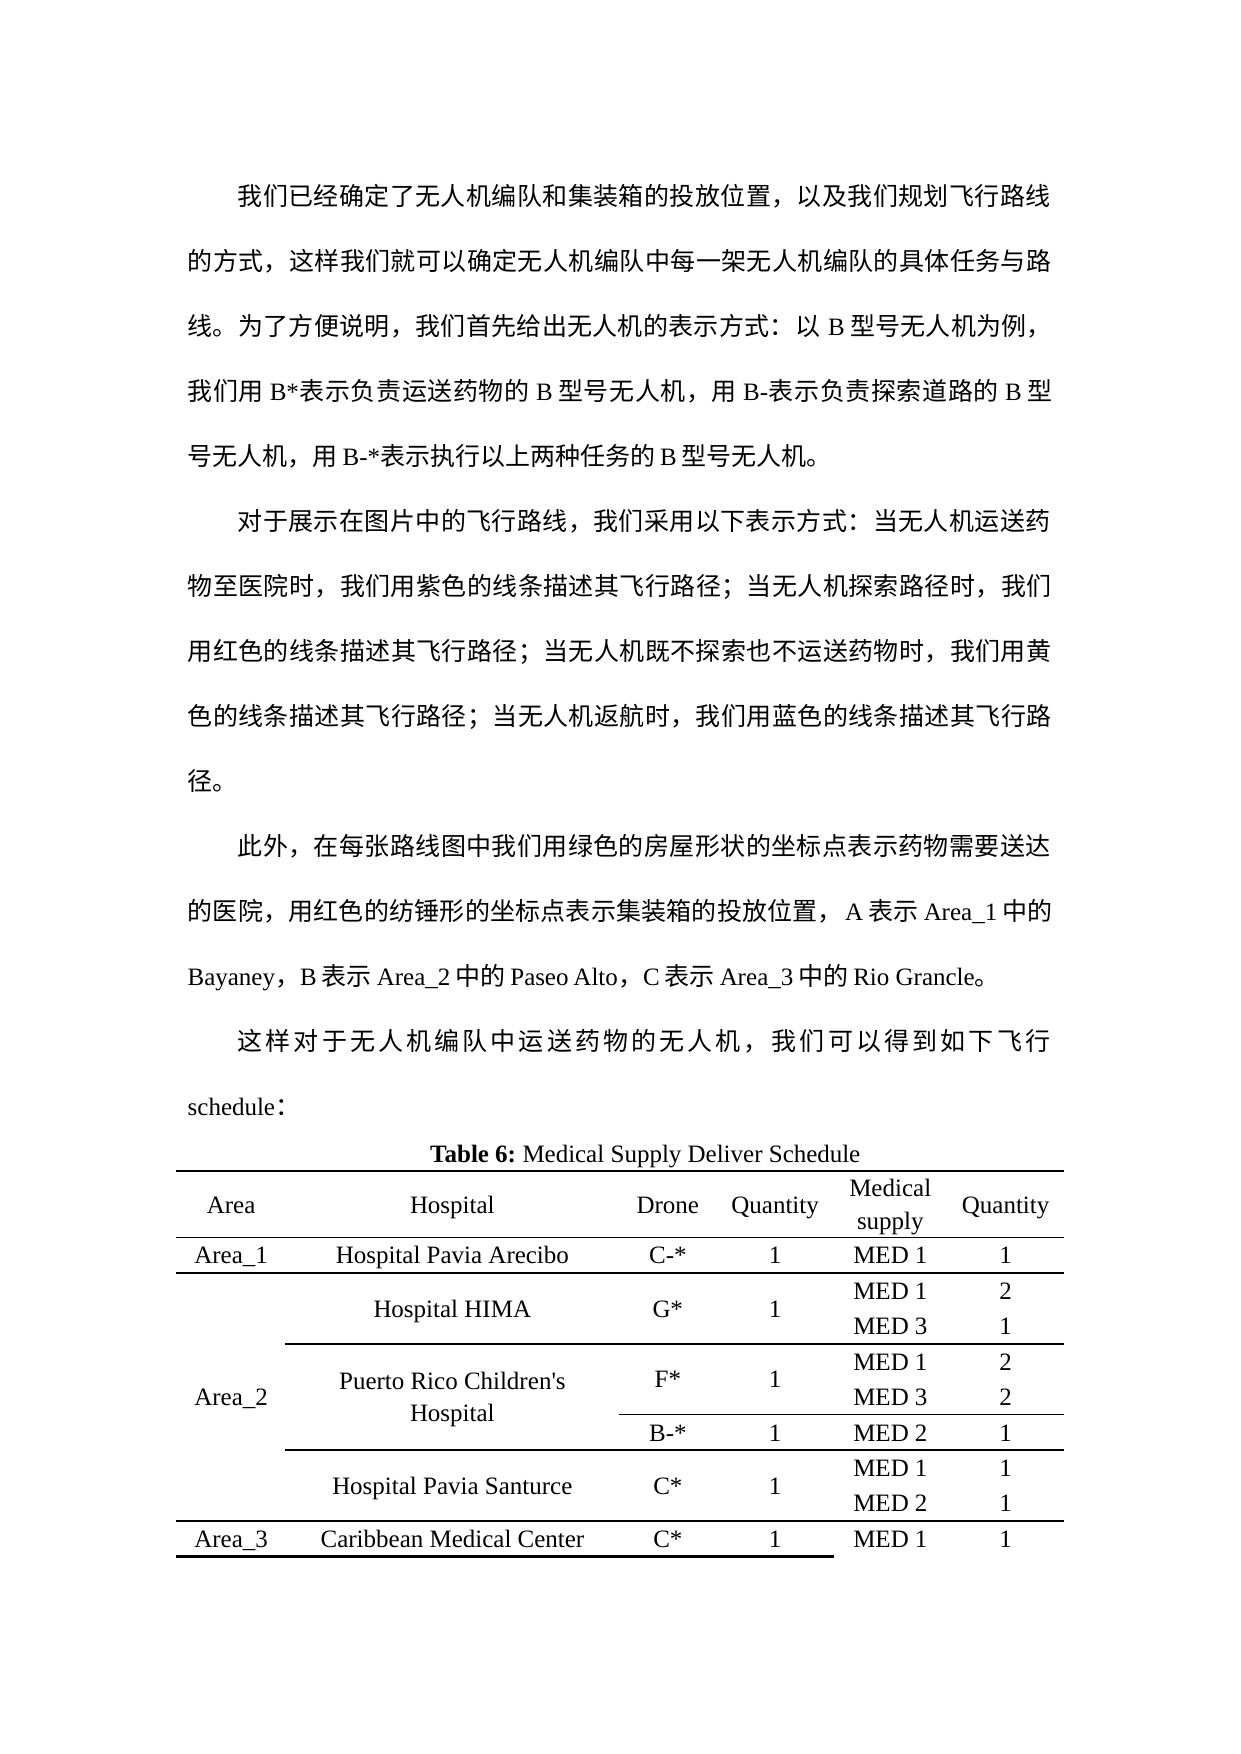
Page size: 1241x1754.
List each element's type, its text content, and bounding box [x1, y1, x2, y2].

table_cell Area_2 [176, 1274, 285, 1520]
table_cell Hospital HIMA [285, 1274, 619, 1343]
table_cell 1 [716, 1451, 834, 1520]
table_cell MED 1 [834, 1451, 947, 1484]
table_cell Area_1 [176, 1238, 285, 1272]
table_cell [285, 1522, 619, 1555]
table_cell MED 2 [834, 1485, 947, 1520]
table_header Medical supply [834, 1172, 947, 1237]
table_cell G* [619, 1274, 716, 1343]
table_header Quantity [947, 1172, 1064, 1237]
table_cell B-* [619, 1415, 716, 1449]
table_cell MED 1 [834, 1274, 947, 1307]
table_cell MED 1 [834, 1238, 947, 1272]
table_cell Hospital Pavia Santurce [285, 1451, 619, 1520]
table_cell 1 [716, 1274, 834, 1343]
table_cell 1 [947, 1522, 1064, 1555]
table_cell 1 [716, 1522, 834, 1555]
table_cell 1 [947, 1451, 1064, 1484]
table_header Quantity [716, 1172, 834, 1237]
table_cell 2 [947, 1378, 1064, 1414]
table_cell 2 [947, 1345, 1064, 1378]
table_cell 1 [716, 1345, 834, 1414]
table_cell Area_3 [176, 1522, 285, 1555]
text 我们已经确定了无人机编队和集装箱的投放位置，以及我们规划飞行路线的方式，这样我们就可以确定无人机编队中每一架无人机编队的具体任务与路线。为了方便说明，我们首先给出无人机的表示方式：以B型号无人机为例，我们用B*表示负责运送药物的B型号无人机，用B-表示负责探索道路的B型号无人机，用B-*表示执行以上两种任务的B型号无人机。 [187, 162, 1053, 487]
table_cell C* [619, 1522, 716, 1555]
table_cell C* [619, 1451, 716, 1520]
table_cell 1 [947, 1308, 1064, 1343]
table_cell Hospital Pavia Arecibo [285, 1238, 619, 1272]
table_cell MED 1 [834, 1522, 947, 1555]
table_cell MED 2 [834, 1415, 947, 1449]
table_cell C-* [619, 1238, 716, 1272]
table_header Area [176, 1172, 285, 1237]
table_header Drone [619, 1172, 716, 1237]
table_cell MED 3 [834, 1308, 947, 1343]
table_header Hospital [285, 1172, 619, 1237]
table_cell 1 [947, 1415, 1064, 1449]
table_cell MED 3 [834, 1378, 947, 1414]
table_cell 1 [716, 1238, 834, 1272]
table_cell 1 [947, 1238, 1064, 1272]
text 对于展示在图片中的飞行路线，我们采用以下表示方式：当无人机运送药物至医院时，我们用紫色的线条描述其飞行路径；当无人机探索路径时，我们用红色的线条描述其飞行路径；当无人机既不探索也不运送药物时，我们用黄色的线条描述其飞行路径；当无人机返航时，我们用蓝色的线条描述其飞行路径。 [187, 487, 1053, 812]
table_cell Puerto Rico Children's Hospital [285, 1345, 619, 1449]
text 此外，在每张路线图中我们用绿色的房屋形状的坐标点表示药物需要送达的医院，用红色的纺锤形的坐标点表示集装箱的投放位置，A表示Area_1中的Bayaney，B表示Area_2中的Paseo Alto，C表示Area_3中的Rio Grancle。 [187, 812, 1053, 1007]
table_cell 2 [947, 1274, 1064, 1307]
table_cell F* [619, 1345, 716, 1414]
text 这样对于无人机编队中运送药物的无人机，我们可以得到如下飞行schedule： [187, 1007, 1053, 1137]
table_cell MED 1 [834, 1345, 947, 1378]
text Table 6: Medical Supply Deliver Schedule [187, 1137, 1053, 1169]
table_cell 1 [716, 1415, 834, 1449]
table_cell 1 [947, 1485, 1064, 1520]
